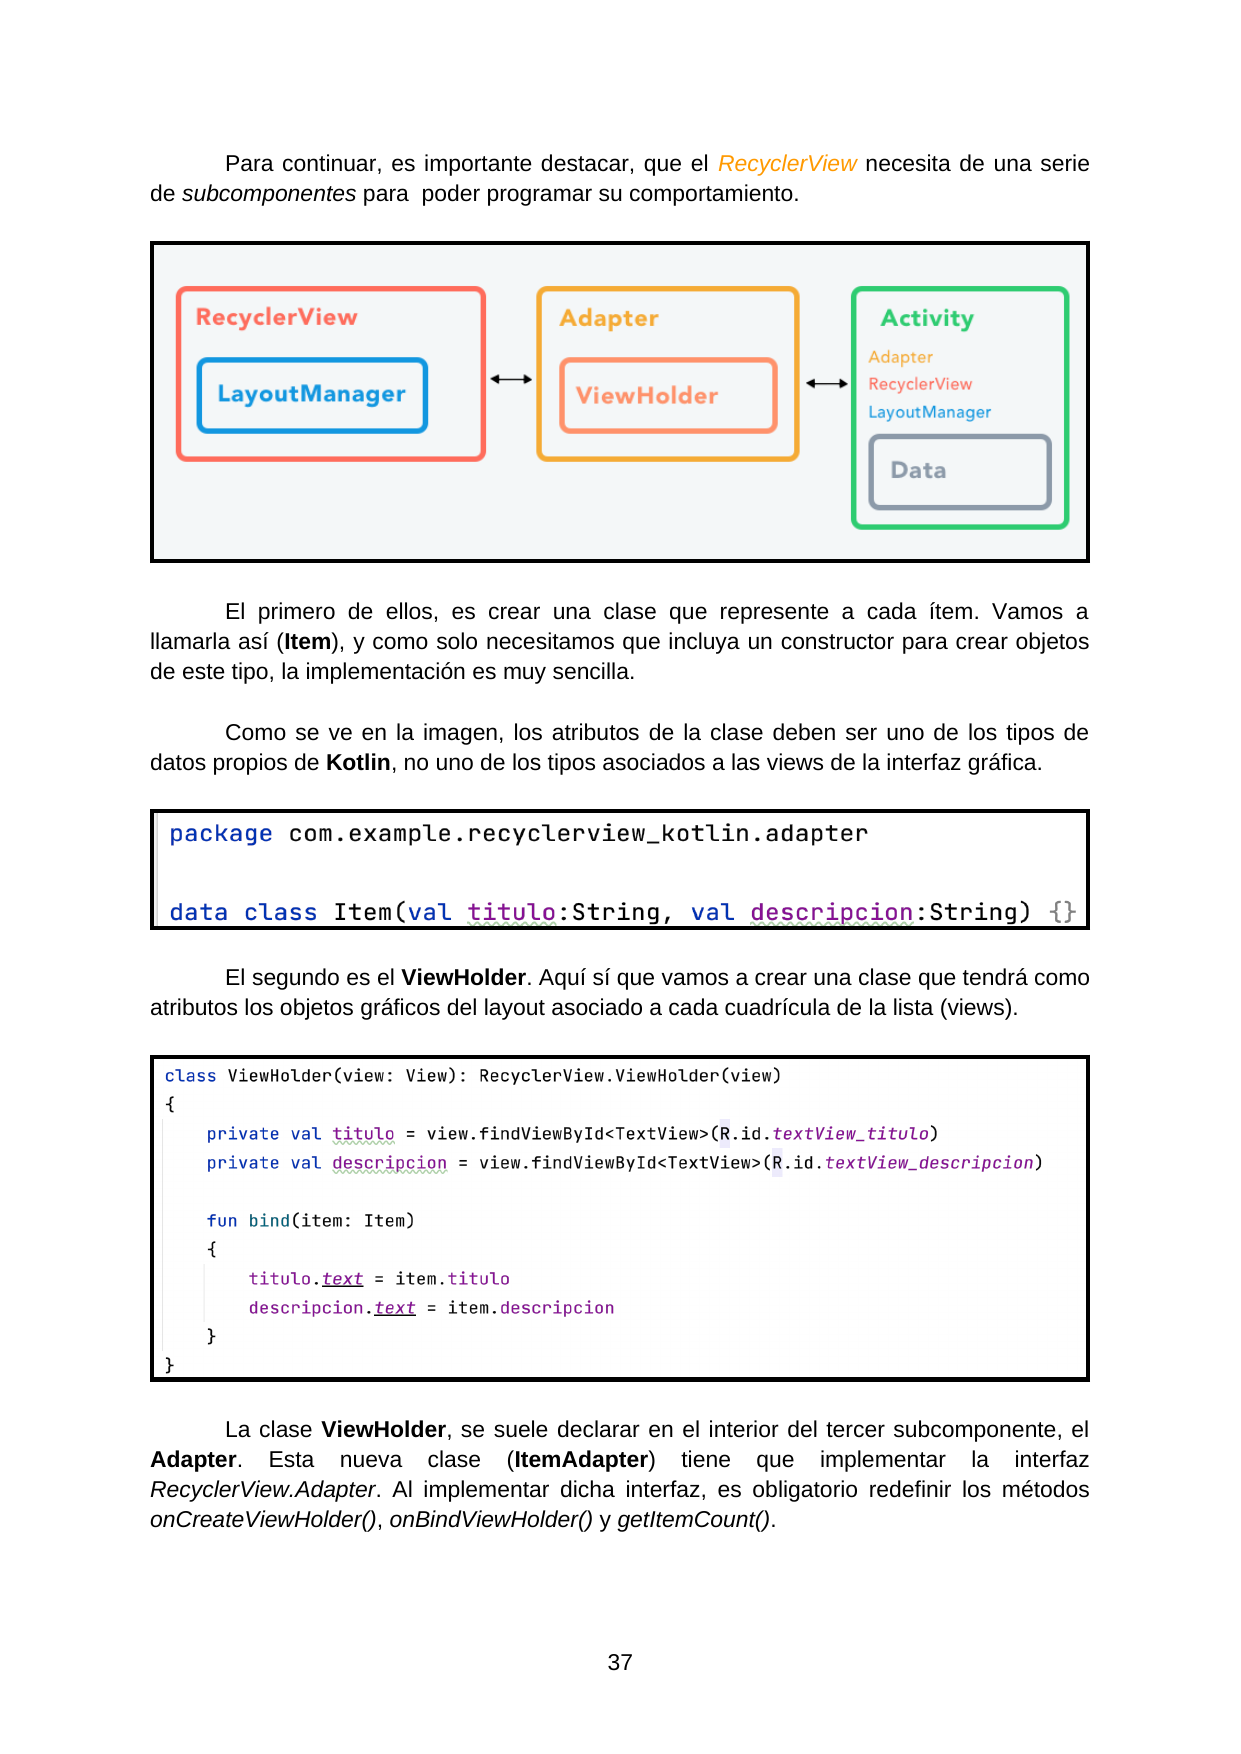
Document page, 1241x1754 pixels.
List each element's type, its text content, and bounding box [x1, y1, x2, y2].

text El segundo es el ViewHolder. Aquí sí que vamos a crear una clase que tendrá como atributos los objetos gráficos del layout asociado a cada cuadrícula de la lista (views). [150, 964, 1090, 1021]
text Para continuar, es importante destacar, que el RecyclerView necesita de una serie de subcomponentes para poder programar su comportamiento. [150, 150, 1090, 207]
picture [154, 1059, 1086, 1377]
text La clase ViewHolder, se suele declarar en el interior del tercer subcomponente, el Adapter. Esta nueva clase (ItemAdapter) tiene que implementar la interfaz RecyclerView.Adapter. Al implementar dicha interfaz, es obligatorio redefinir los métodos onCreateViewHolder(), onBindViewHolder() y getItemCount(). [150, 1416, 1090, 1533]
text Como se ve en la imagen, los atributos de la clase deben ser uno de los tipos de datos propios de Kotlin, no uno de los tipos asociados a las views de la interfaz gráfica. [150, 718, 1090, 775]
picture [154, 813, 1086, 926]
picture [154, 245, 1086, 559]
text El primero de ellos, es crear una clase que represente a cada ítem. Vamos a llamarla así (Item), y como solo necesitamos que incluya un constructor para crear objetos de este tipo, la implementación es muy sencilla. [150, 598, 1090, 684]
